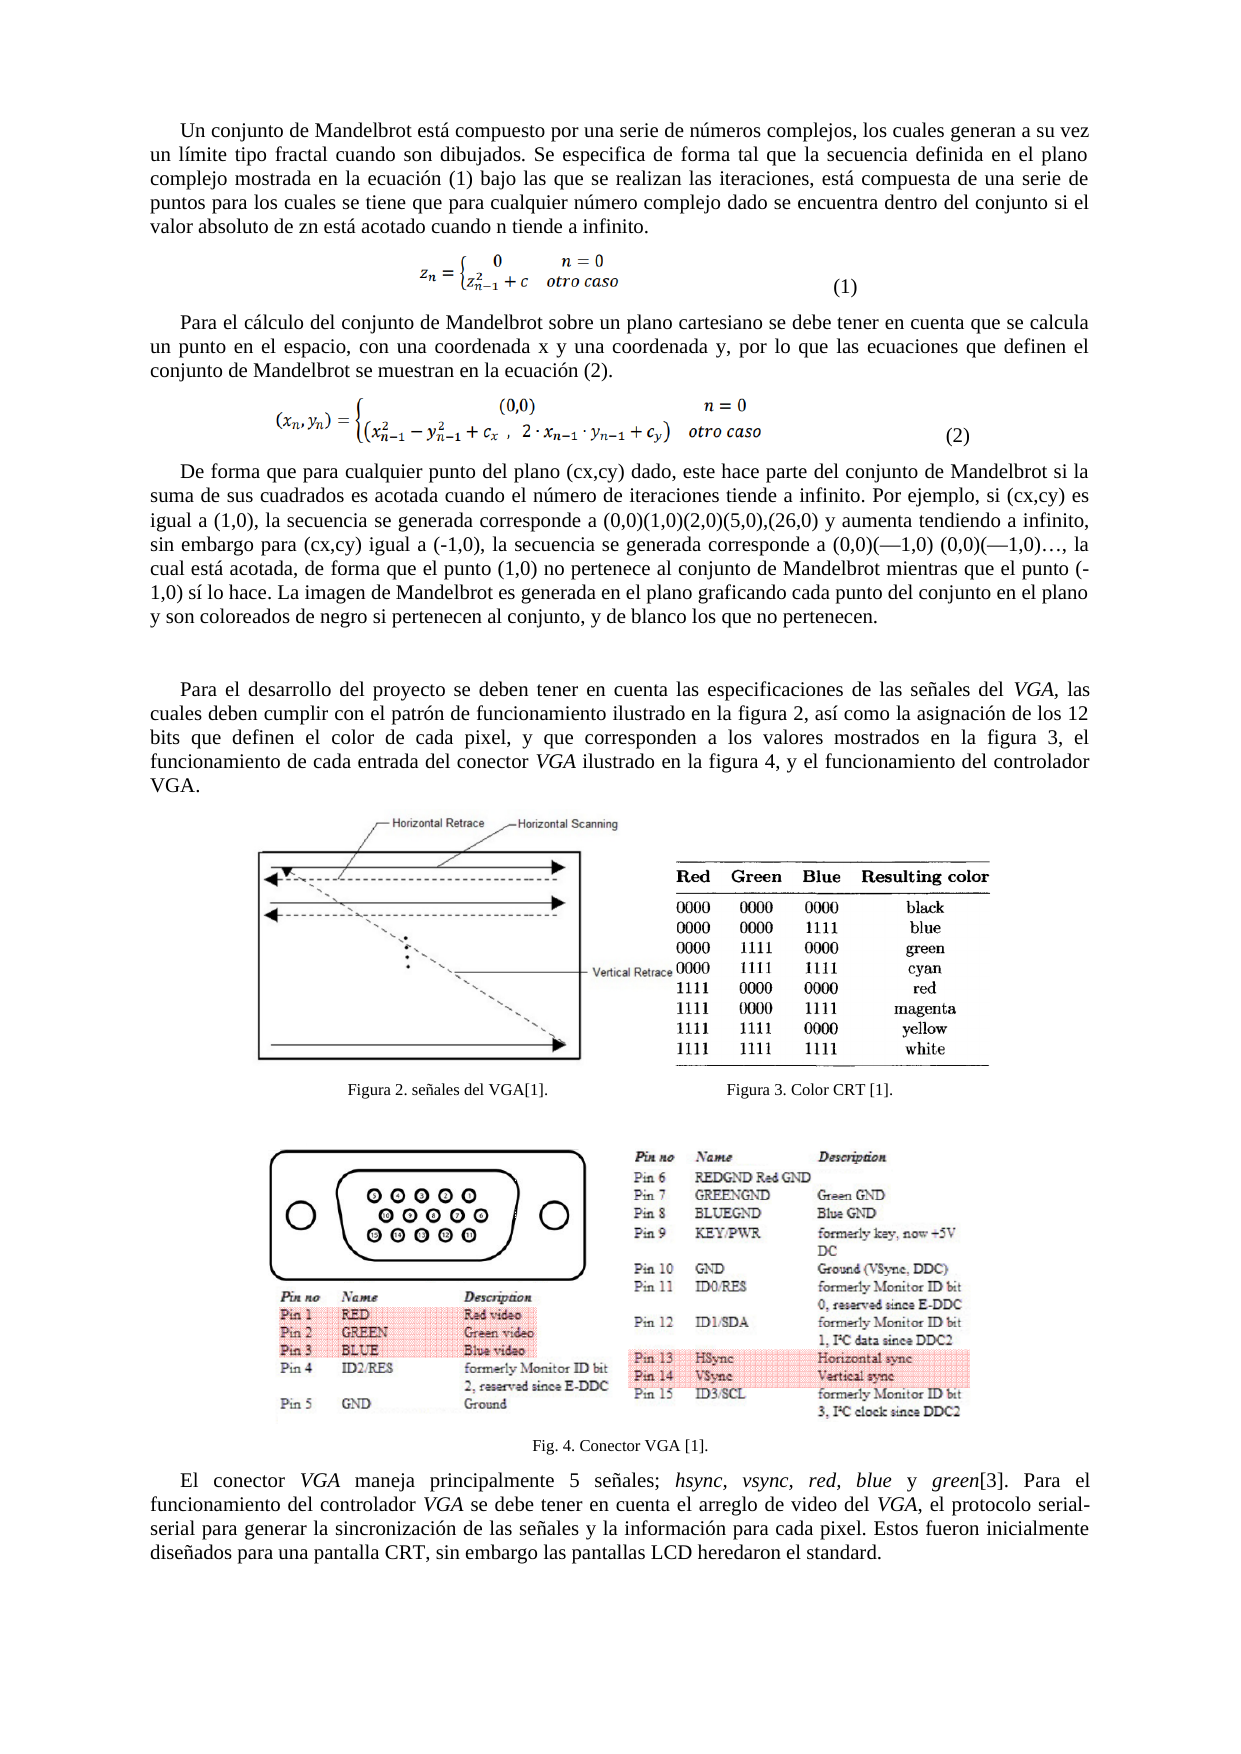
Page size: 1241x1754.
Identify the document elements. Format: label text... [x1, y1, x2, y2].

picture [413, 250, 626, 293]
text Para el cálculo del conjunto de Mandelbrot sobre un plano cartesiano se debe tener en cuenta que se calcula un punto en el espacio, con una coordenada x y una coordenada y, por lo que las ecuaciones que definen el conjunto de Mandelbrot se muestran en la ecuación (2). [150, 310, 1090, 382]
picture [249, 809, 991, 1068]
text (1) [150, 251, 1090, 298]
text El conector VGA maneja principalmente 5 señales; hsync, vsync, red, blue y green[3]. Para el funcionamiento del controlador VGA se debe tener en cuenta el arreglo de video del VGA, el protocolo serial-serial para generar la sincronización de las señales y la información para cada pixel. Estos fueron inicialmente diseñados para una pantalla CRT, sin embargo las pantallas LCD heredaron el standard. [150, 1468, 1090, 1564]
text Para el desarrollo del proyecto se deben tener en cuenta las especificaciones de las señales del VGA, las cuales deben cumplir con el patrón de funcionamiento ilustrado en la figura 2, así como la asignación de los 12 bits que definen el color de cada pixel, y que corresponden a los valores mostrados en la figura 3, el funcionamiento de cada entrada del conector VGA ilustrado en la figura 4, y el funcionamiento del controlador VGA. [150, 677, 1090, 797]
text De forma que para cualquier punto del plano (cx,cy) dado, este hace parte del conjunto de Mandelbrot si la suma de sus cuadrados es acotada cuando el número de iteraciones tiende a infinito. Por ejemplo, si (cx,cy) es igual a (1,0), la secuencia se generada corresponde a (0,0)(1,0)(2,0)(5,0),(26,0) y aumenta tendiendo a infinito, sin embargo para (cx,cy) igual a (-1,0), la secuencia se generada corresponde a (0,0)(—1,0) (0,0)(—1,0)…, la cual está acotada, de forma que el punto (1,0) no pertenece al conjunto de Mandelbrot mientras que el punto (-1,0) sí lo hace. La imagen de Mandelbrot es generada en el plano graficando cada punto del conjunto en el plano y son coloreados de negro si pertenecen al conjunto, y de blanco los que no pertenecen. [150, 459, 1090, 628]
text Figura 2. señales del VGA[1]. Figura 3. Color CRT [1]. [150, 1080, 1090, 1099]
picture [270, 394, 809, 443]
text Un conjunto de Mandelbrot está compuesto por una serie de números complejos, los cuales generan a su vez un límite tipo fractal cuando son dibujados. Se especifica de forma tal que la secuencia definida en el plano complejo mostrada en la ecuación (1) bajo las que se realizan las iteraciones, está compuesta de una serie de puntos para los cuales se tiene que para cualquier número complejo dado se encuentra dentro del conjunto si el valor absoluto de zn está acotado cuando n tiende a infinito. [150, 118, 1090, 238]
text Fig. 4. Conector VGA [1]. [150, 1436, 1090, 1455]
picture [265, 1143, 975, 1424]
